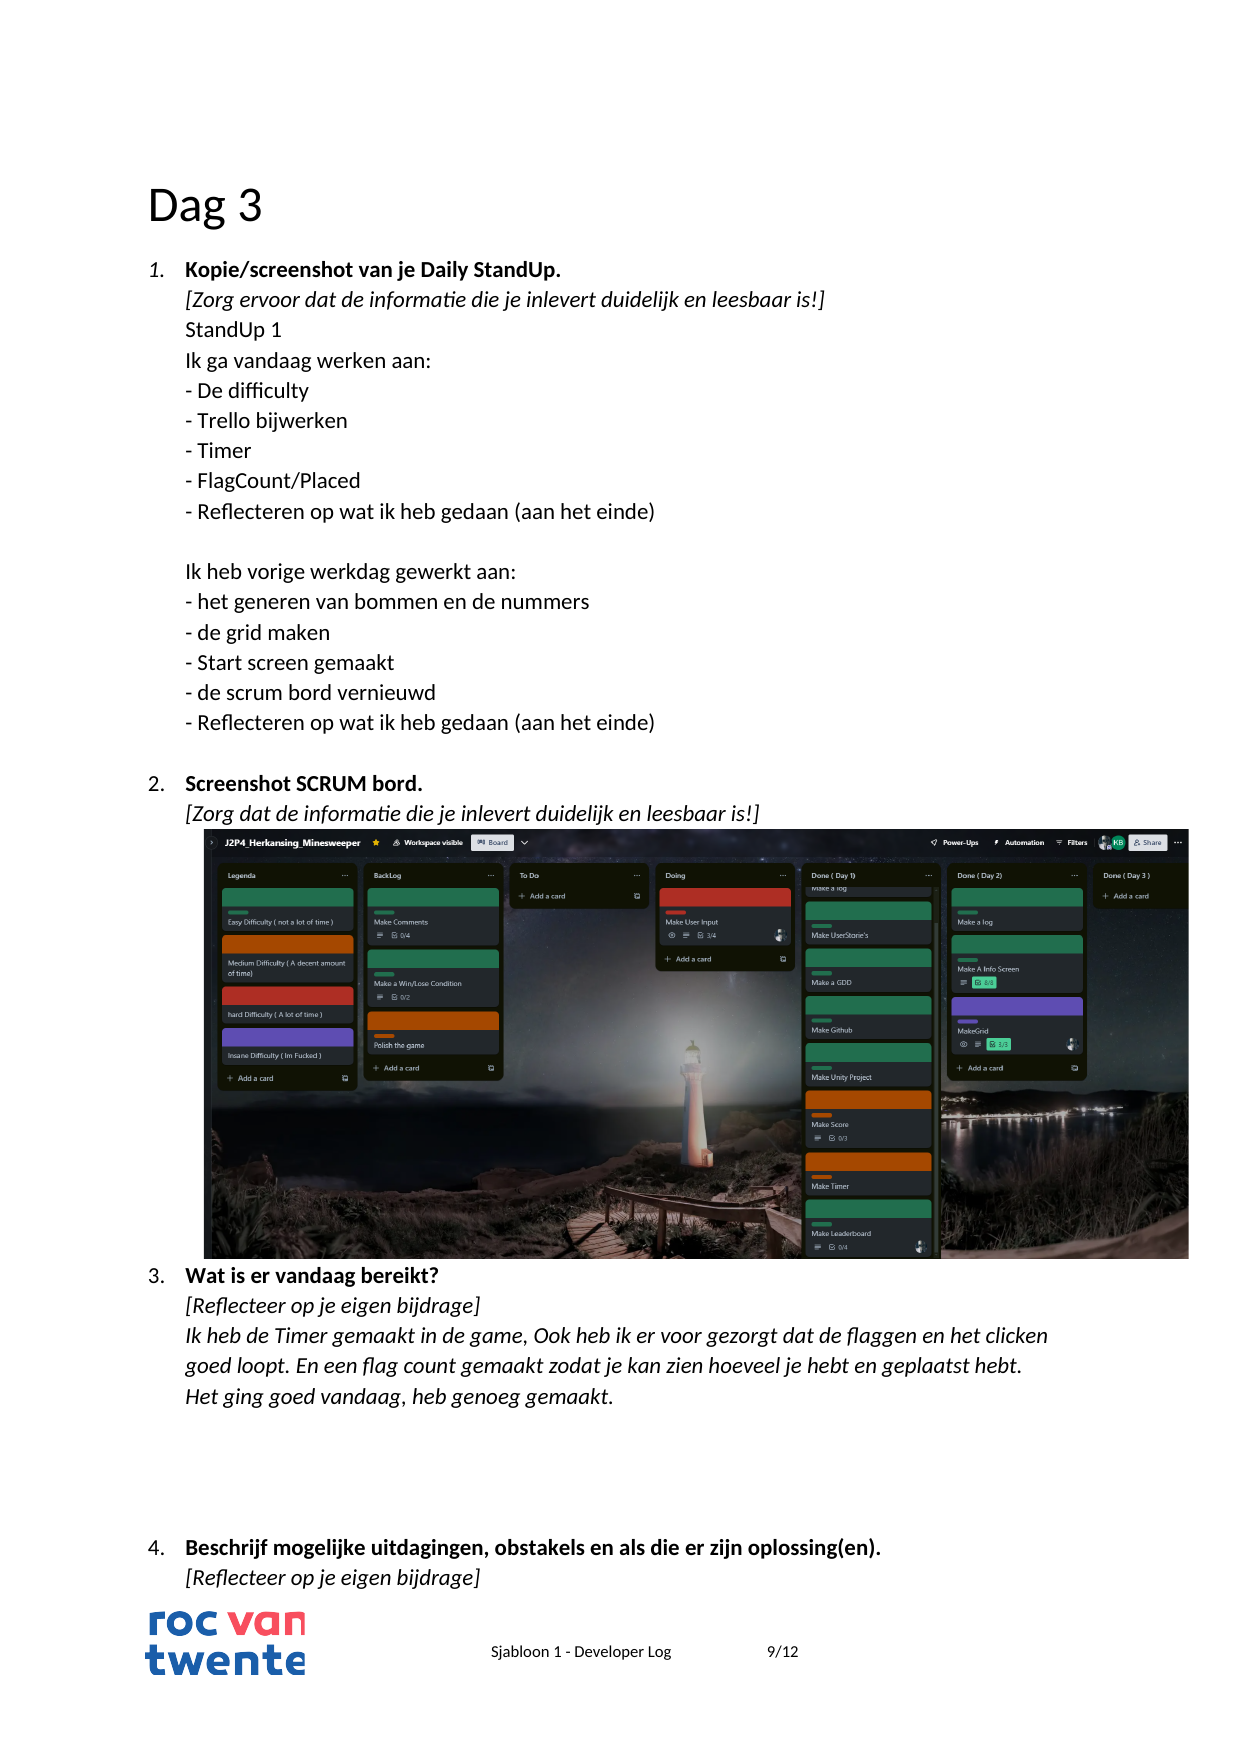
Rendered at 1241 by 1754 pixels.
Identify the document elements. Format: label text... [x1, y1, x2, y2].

list - de grid maken [185, 618, 1093, 646]
list - het generen van bommen en de nummers [185, 587, 1093, 616]
list - FlagCount/Placed [185, 467, 1093, 495]
list - Timer [185, 436, 1093, 464]
list - Reflecteren op wat ik heb gedaan (aan het einde) [185, 708, 1093, 736]
list - Trello bijwerken [185, 406, 1093, 434]
picture [145, 1611, 305, 1674]
list - Start screen gemaakt [185, 648, 1093, 676]
list Kopie/screenshot van je Daily StandUp. [Zorg ervoor dat de informatie die je inlevert duidelijk en leesbaar is!] StandUp 1 [148, 255, 1093, 344]
subtitle Dag 3 [148, 173, 1093, 234]
list - Reflecteren op wat ik heb gedaan (aan het einde) [185, 497, 1093, 525]
list - De difficulty [185, 376, 1093, 404]
list Ik heb vorige werkdag gewerkt aan: [185, 557, 1093, 585]
list Beschrijf mogelijke uitdagingen, obstakels en als die er zijn oplossing(en). [Reflecteer op je eigen bijdrage] [148, 1533, 1093, 1591]
list Ik ga vandaag werken aan: [185, 346, 1093, 374]
list Screenshot SCRUM bord. [Zorg dat de informatie die je inlevert duidelijk en leesbaar is!] [148, 769, 1093, 1259]
list Wat is er vandaag bereikt? [Reflecteer op je eigen bijdrage] Ik heb de Timer gemaakt in de game, Ook heb ik er voor gezorgt dat de flaggen en het clicken goed loopt. En een flag count gemaakt zodat je kan zien hoeveel je hebt en geplaatst hebt. [148, 1261, 1093, 1380]
list Het ging goed vandaag, heb genoeg gemaakt. [185, 1382, 1093, 1410]
list - de scrum bord vernieuwd [185, 678, 1093, 706]
